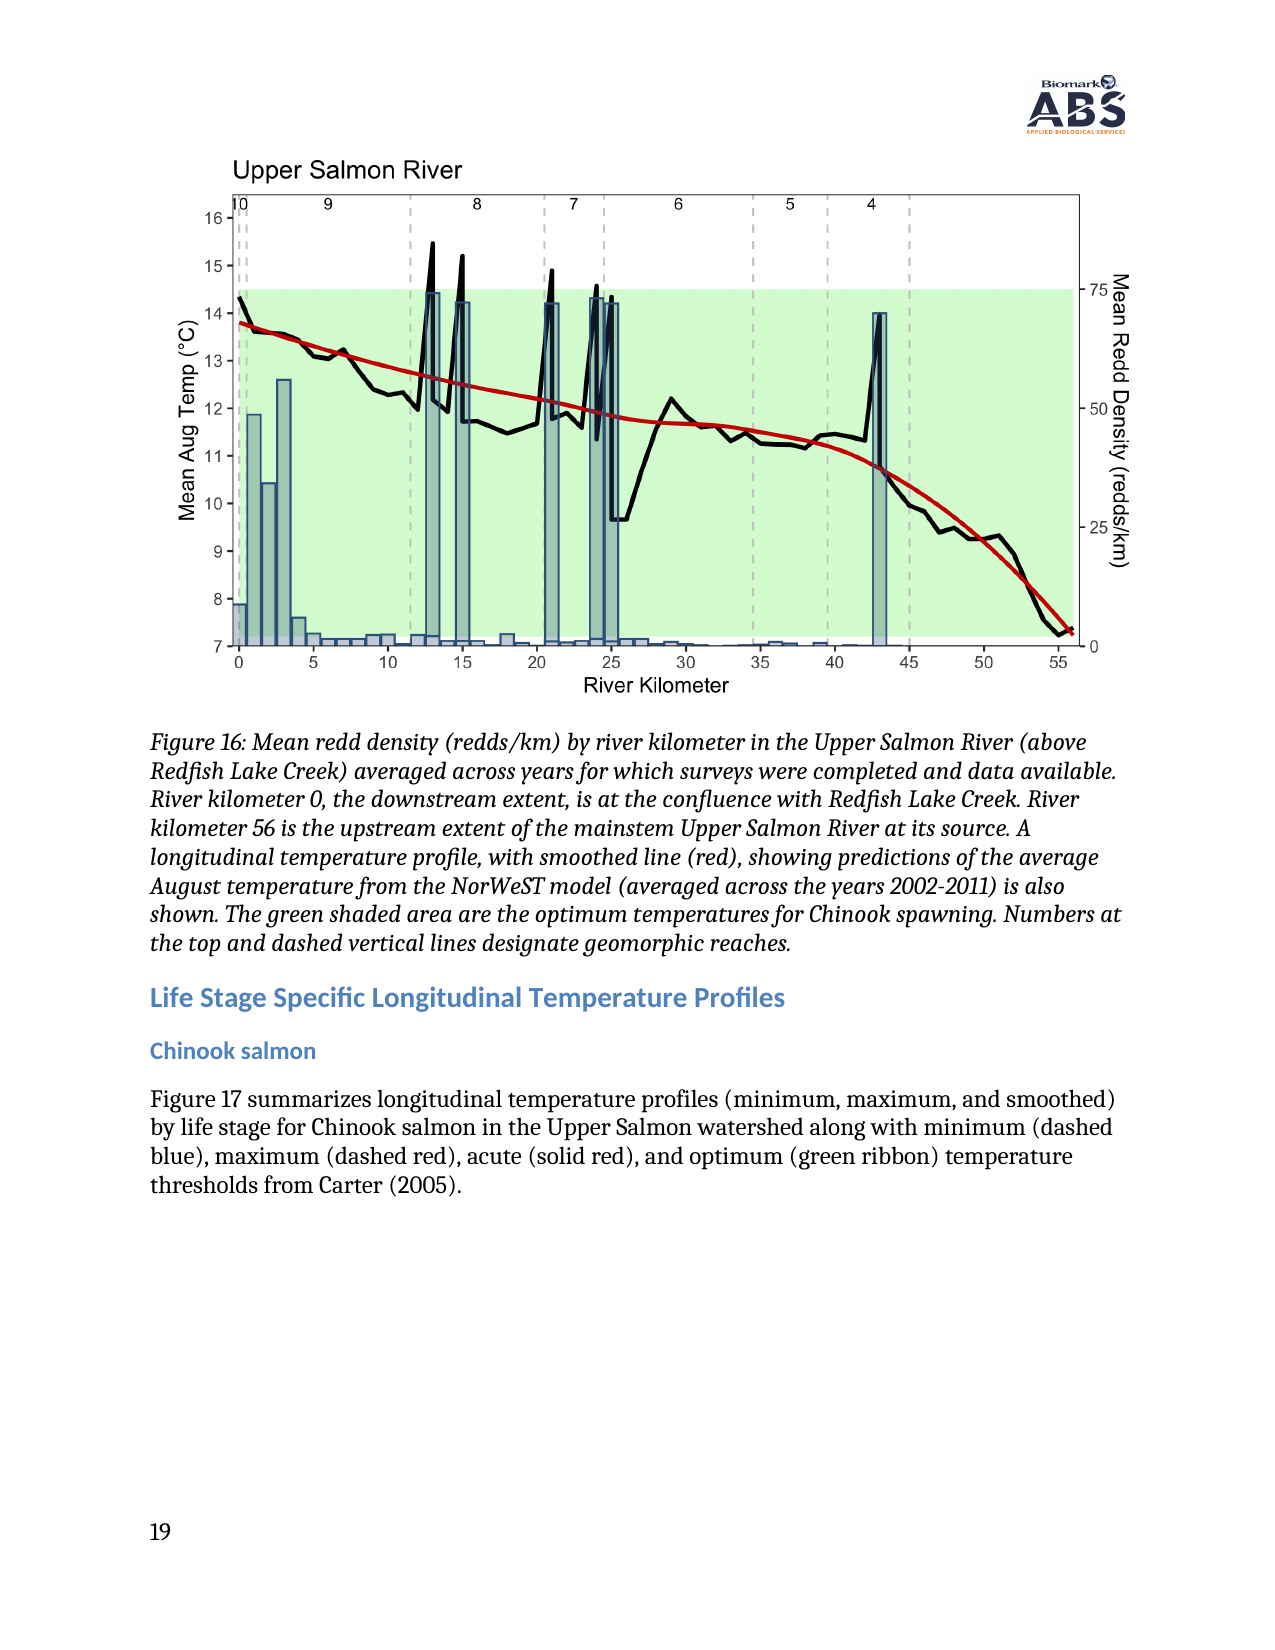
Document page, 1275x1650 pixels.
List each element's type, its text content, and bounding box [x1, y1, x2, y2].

subtitle Life Stage Specific Longitudinal Temperature Profiles [150, 979, 1125, 1014]
subtitle Chinook salmon [150, 1035, 1125, 1066]
picture [1026, 75, 1125, 134]
picture [168, 150, 1144, 707]
text Figure 17 summarizes longitudinal temperature profiles (minimum, maximum, and smoothed) by life stage for Chinook salmon in the Upper Salmon watershed along with minimum (dashed blue), maximum (dashed red), acute (solid red), and optimum (green ribbon) temperature thresholds from Carter (2005). [150, 1084, 1125, 1199]
text Figure 16: Mean redd density (redds/km) by river kilometer in the Upper Salmon River (above Redfish Lake Creek) averaged across years for which surveys were completed and data available. River kilometer 0, the downstream extent, is at the confluence with Redfish Lake Creek. River kilometer 56 is the upstream extent of the mainstem Upper Salmon River at its source. A longitudinal temperature profile, with smoothed line (red), showing predictions of the average August temperature from the NorWeST model (averaged across the years 2002-2011) is also shown. The green shaded area are the optimum temperatures for Chinook spawning. Numbers at the top and dashed vertical lines designate geomorphic reaches. [150, 728, 1125, 958]
